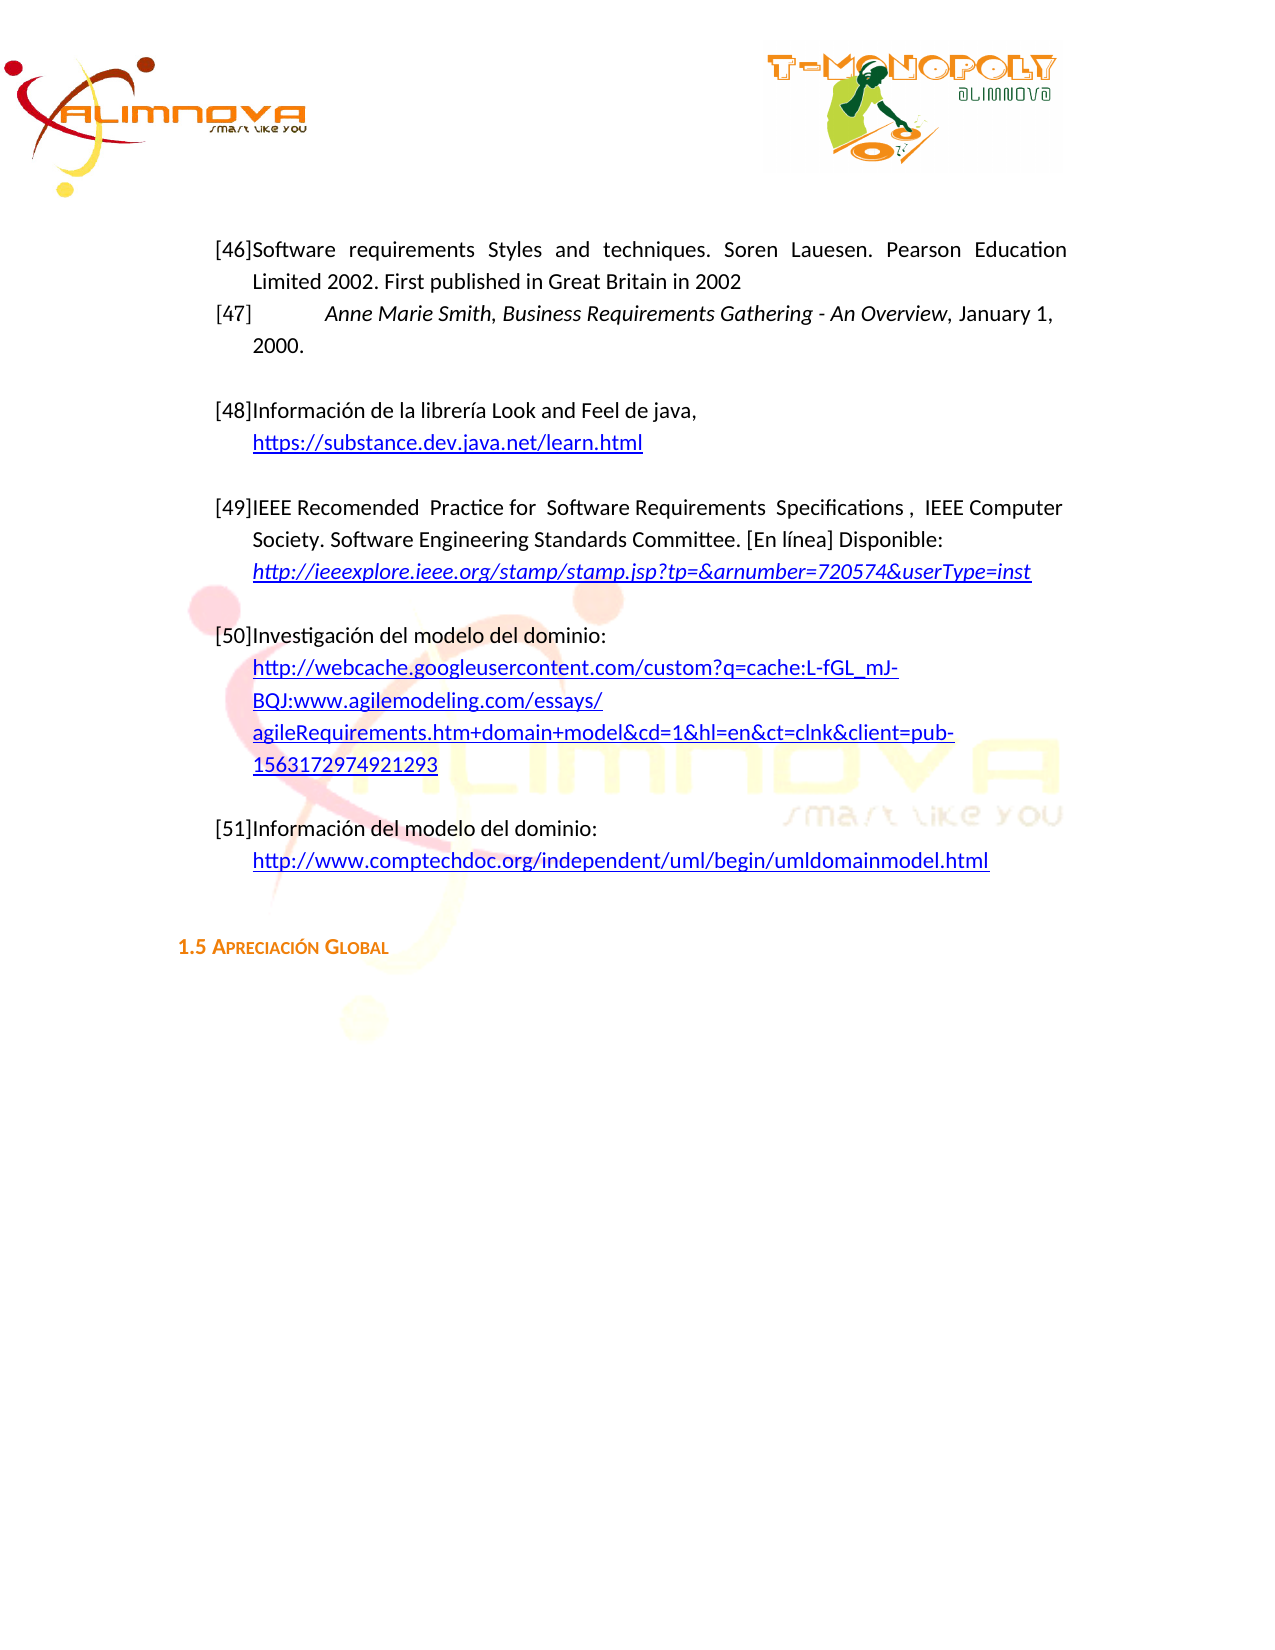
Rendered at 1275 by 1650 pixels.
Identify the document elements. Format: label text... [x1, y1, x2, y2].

picture [0, 55, 308, 199]
list Investigación del modelo del dominio: http://webcache.googleusercontent.com/custom?q=cache:L-fGL_mJ-BQJ:www.agilemodeling.com/essays/agileRequirements.htm+domain+model&cd=1&hl=en&ct=clnk&client=pub-1563172974921293 [215, 621, 1068, 778]
list Anne Marie Smith, Business Requirements Gathering - An Overview, January 1, 2000. [215, 299, 1068, 360]
subtitle 1.5 Apreciación Global [177, 932, 1068, 960]
picture [762, 40, 1064, 173]
list Software requirements Styles and techniques. Soren Lauesen. Pearson Education Limited 2002. First published in Great Britain in 2002 [215, 235, 1068, 295]
list Información del modelo del dominio: http://www.comptechdoc.org/independent/uml/begin/umldomainmodel.html [215, 814, 1068, 875]
list IEEE Recomended Practice for Software Requirements Specifications , IEEE Computer Society. Software Engineering Standards Committee. [En línea] Disponible: http://ieeexplore.ieee.org/stamp/stamp.jsp?tp=&arnumber=720574&userType=inst [215, 493, 1068, 585]
list Información de la librería Look and Feel de java, https://substance.dev.java.net/learn.html [215, 396, 1068, 456]
